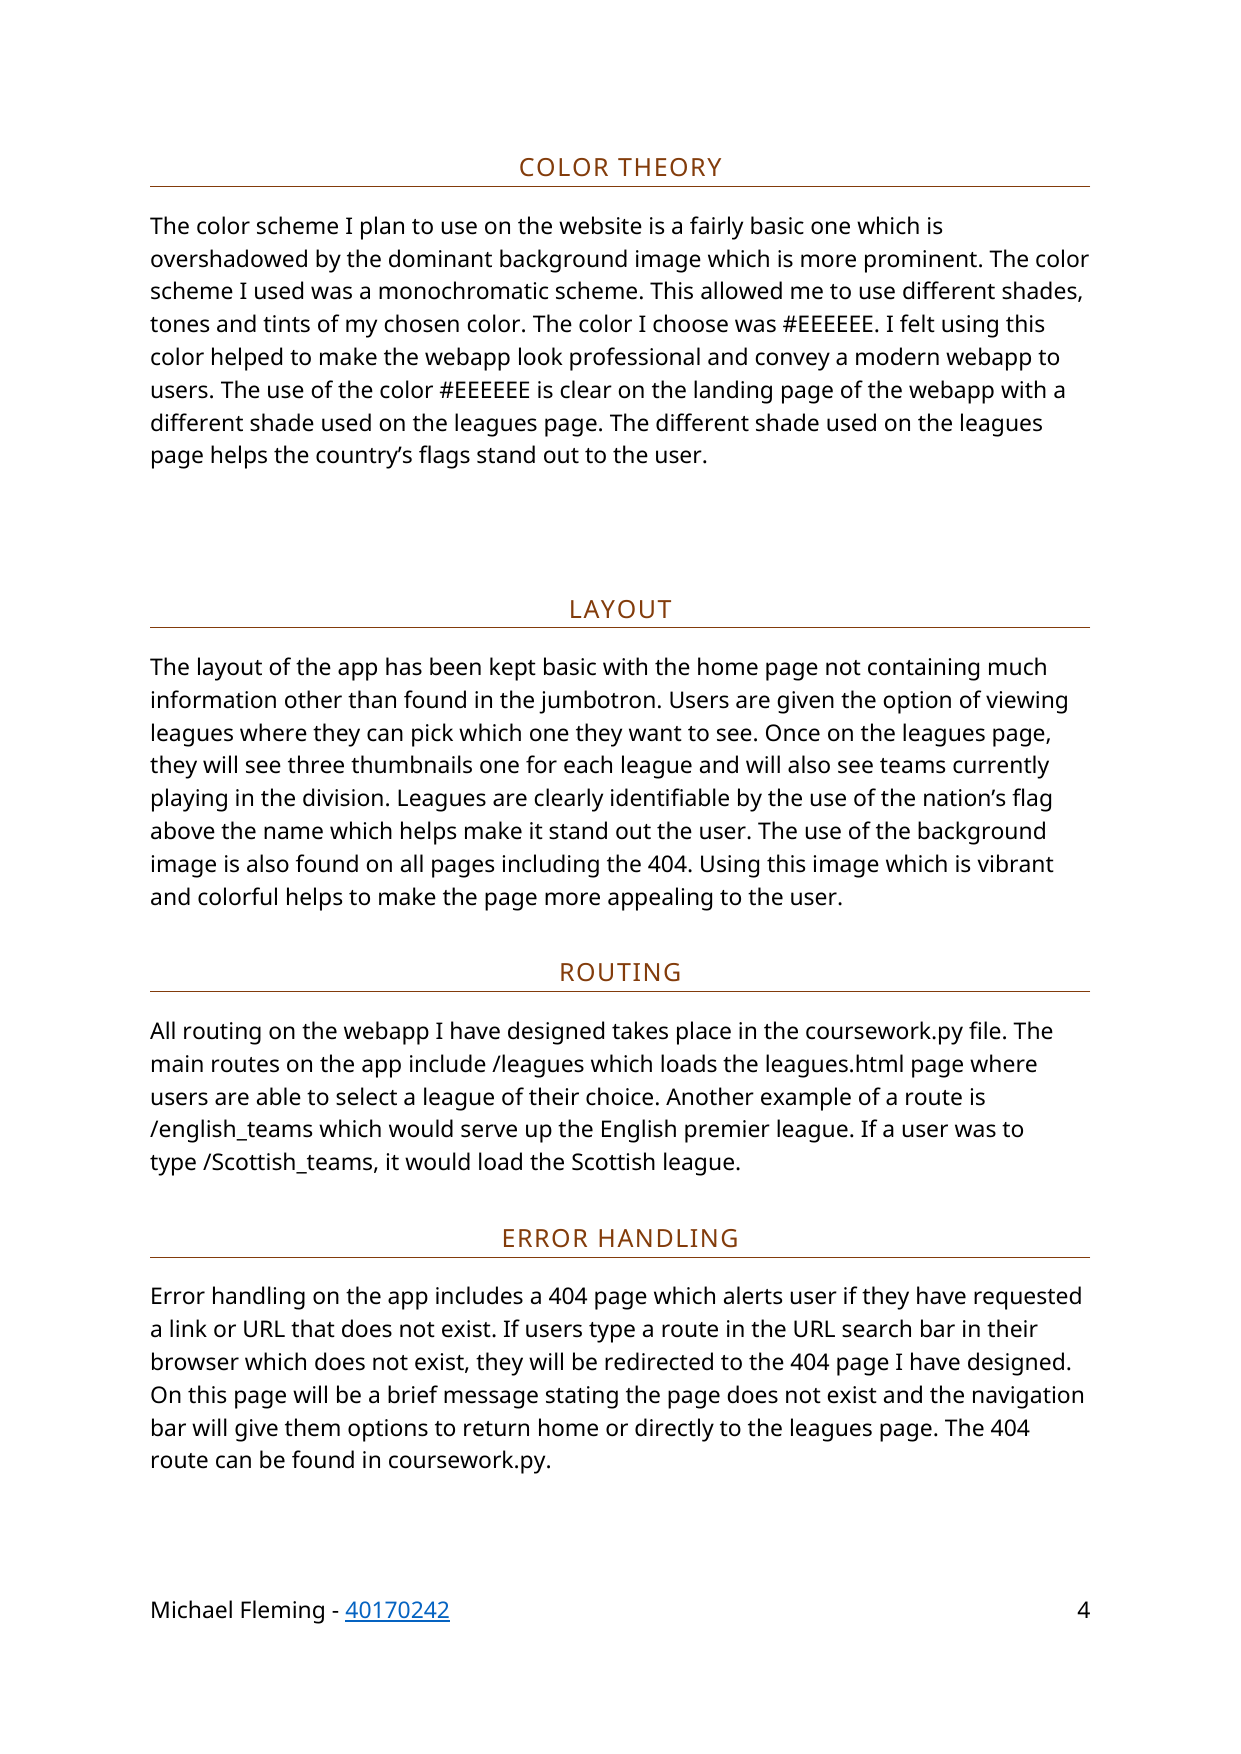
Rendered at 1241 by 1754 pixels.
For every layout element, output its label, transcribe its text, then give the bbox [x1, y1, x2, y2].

subtitle Layout [150, 591, 1090, 627]
text Error handling on the app includes a 404 page which alerts user if they have requested a link or URL that does not exist. If users type a route in the URL search bar in their browser which does not exist, they will be redirected to the 404 page I have designed. On this page will be a brief message stating the page does not exist and the navigation bar will give them options to return home or directly to the leagues page. The 404 route can be found in coursework.py. [150, 1280, 1090, 1476]
subtitle Routing [150, 955, 1090, 991]
text The layout of the app has been kept basic with the home page not containing much information other than found in the jumbotron. Users are given the option of viewing leagues where they can pick which one they want to see. Once on the leagues page, they will see three thumbnails one for each league and will also see teams currently playing in the division. Leagues are clearly identifiable by the use of the nation’s flag above the name which helps make it stand out the user. The use of the background image is also found on all pages including the 404. Using this image which is vibrant and colorful helps to make the page more appealing to the user. [150, 651, 1090, 912]
text The color scheme I plan to use on the website is a fairly basic one which is overshadowed by the dominant background image which is more prominent. The color scheme I used was a monochromatic scheme. This allowed me to use different shades, tones and tints of my chosen color. The color I choose was #EEEEEE. I felt using this color helped to make the webapp look professional and convey a modern webapp to users. The use of the color #EEEEEE is clear on the landing page of the webapp with a different shade used on the leagues page. The different shade used on the leagues page helps the country’s flags stand out to the user. [150, 210, 1090, 471]
text All routing on the webapp I have designed takes place in the coursework.py file. The main routes on the app include /leagues which loads the leagues.html page where users are able to select a league of their choice. Another example of a route is /english_teams which would serve up the English premier league. If a user was to type /Scottish_teams, it would load the Scottish league. [150, 1015, 1090, 1177]
subtitle Error Handling [150, 1221, 1090, 1257]
subtitle Color Theory [150, 150, 1090, 186]
